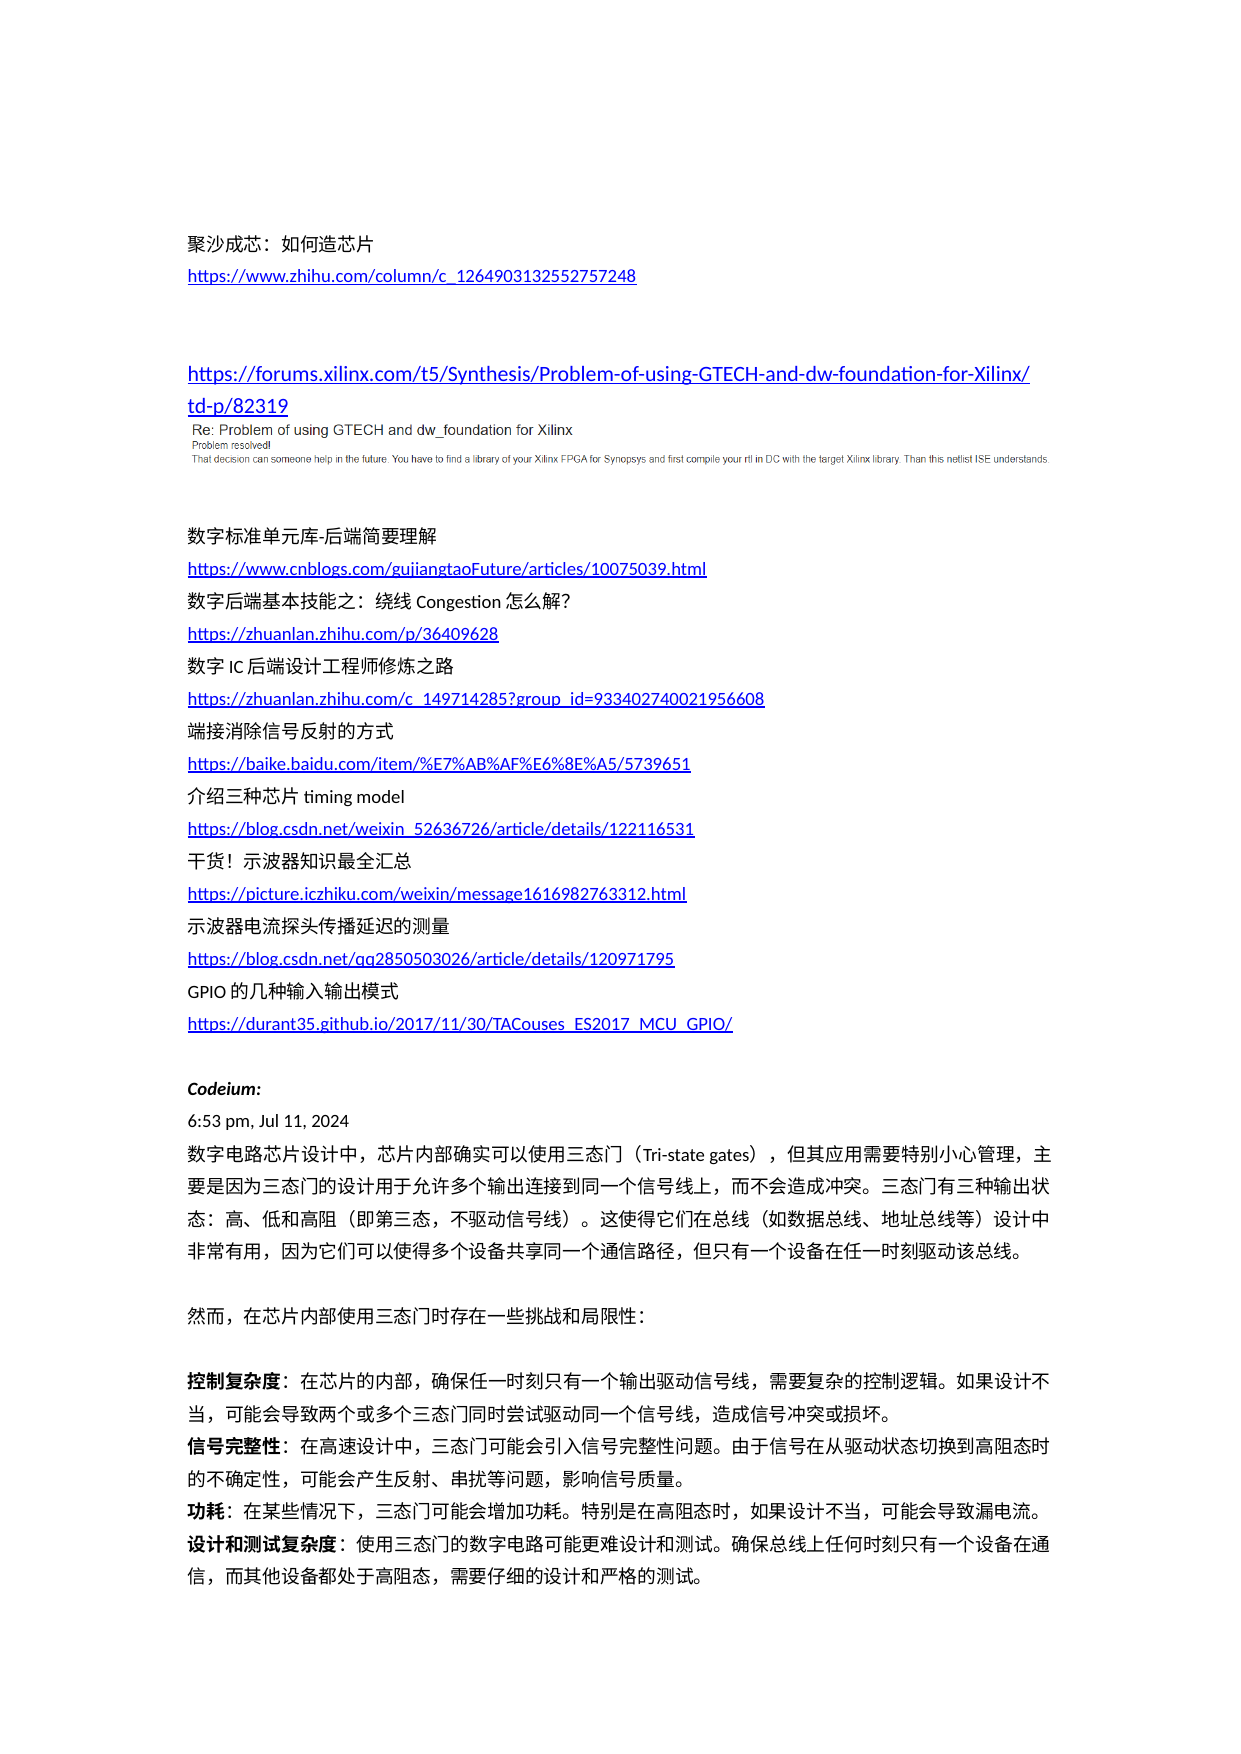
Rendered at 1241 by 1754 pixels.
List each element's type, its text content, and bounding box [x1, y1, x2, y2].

text https://blog.csdn.net/weixin_52636726/article/details/122116531 [187, 812, 1053, 844]
text https://forums.xilinx.com/t5/Synthesis/Problem-of-using-GTECH-and-dw-foundation-for-Xilinx/td-p/82319 [187, 357, 1053, 422]
text 数字IC后端设计工程师修炼之路 [187, 649, 1053, 682]
text https://www.cnblogs.com/gujiangtaoFuture/articles/10075039.html [187, 552, 1053, 584]
text 控制复杂度：在芯片的内部，确保任一时刻只有一个输出驱动信号线，需要复杂的控制逻辑。如果设计不当，可能会导致两个或多个三态门同时尝试驱动同一个信号线，造成信号冲突或损坏。 [187, 1364, 1053, 1429]
text 干货！示波器知识最全汇总 [187, 844, 1053, 877]
text https://picture.iczhiku.com/weixin/message1616982763312.html [187, 877, 1053, 909]
text https://durant35.github.io/2017/11/30/TACouses_ES2017_MCU_GPIO/ [187, 1007, 1053, 1039]
text 示波器电流探头传播延迟的测量 [187, 909, 1053, 942]
text 功耗：在某些情况下，三态门可能会增加功耗。特别是在高阻态时，如果设计不当，可能会导致漏电流。 [187, 1494, 1053, 1527]
text 数字电路芯片设计中，芯片内部确实可以使用三态门（Tri-state gates），但其应用需要特别小心管理，主要是因为三态门的设计用于允许多个输出连接到同一个信号线上，而不会造成冲突。三态门有三种输出状态：高、低和高阻（即第三态，不驱动信号线）。这使得它们在总线（如数据总线、地址总线等）设计中非常有用，因为它们可以使得多个设备共享同一个通信路径，但只有一个设备在任一时刻驱动该总线。 [187, 1137, 1053, 1267]
text https://blog.csdn.net/qq2850503026/article/details/120971795 [187, 942, 1053, 974]
text 介绍三种芯片timing model [187, 779, 1053, 812]
text 端接消除信号反射的方式 [187, 714, 1053, 747]
text https://zhuanlan.zhihu.com/c_149714285?group_id=933402740021956608 [187, 682, 1053, 714]
picture [187, 422, 1053, 471]
text 设计和测试复杂度：使用三态门的数字电路可能更难设计和测试。确保总线上任何时刻只有一个设备在通信，而其他设备都处于高阻态，需要仔细的设计和严格的测试。 [187, 1527, 1053, 1592]
text 然而，在芯片内部使用三态门时存在一些挑战和局限性： [187, 1299, 1053, 1332]
text https://www.zhihu.com/column/c_1264903132552757248 [187, 259, 1053, 292]
text 聚沙成芯：如何造芯片 [187, 227, 1053, 259]
text 数字标准单元库-后端简要理解 [187, 519, 1053, 552]
text https://zhuanlan.zhihu.com/p/36409628 [187, 617, 1053, 649]
text https://baike.baidu.com/item/%E7%AB%AF%E6%8E%A5/5739651 [187, 747, 1053, 779]
text 数字后端基本技能之：绕线Congestion怎么解？ [187, 584, 1053, 617]
text 6:53 pm, Jul 11, 2024 [187, 1104, 1053, 1137]
text GPIO 的几种输入输出模式 [187, 974, 1053, 1007]
text Codeium: [187, 1072, 1053, 1104]
text 信号完整性：在高速设计中，三态门可能会引入信号完整性问题。由于信号在从驱动状态切换到高阻态时的不确定性，可能会产生反射、串扰等问题，影响信号质量。 [187, 1429, 1053, 1494]
